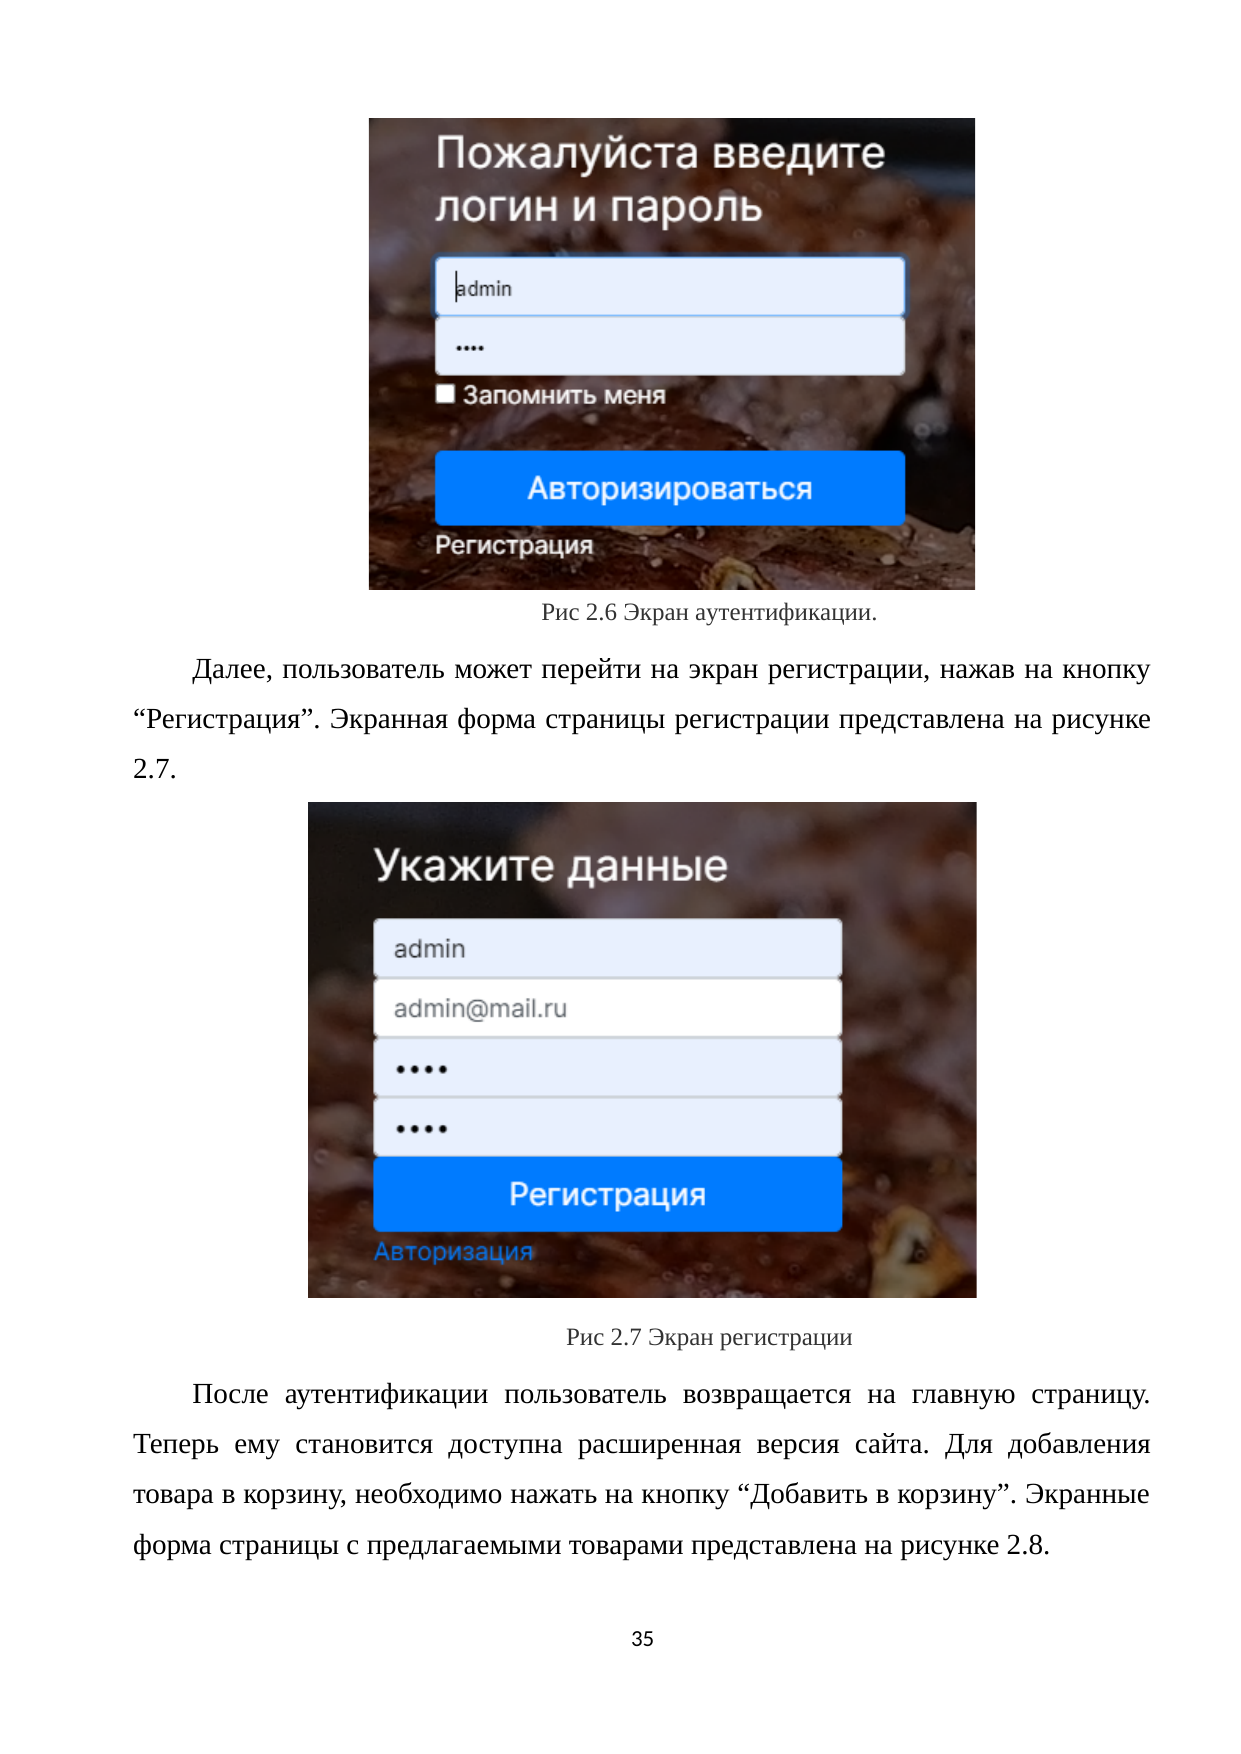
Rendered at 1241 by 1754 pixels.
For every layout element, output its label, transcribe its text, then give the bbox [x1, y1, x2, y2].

picture [368, 118, 976, 590]
text После аутентификации пользователь возвращается на главную страницу. Теперь ему становится доступна расширенная версия сайта. Для добавления товара в корзину, необходимо нажать на кнопку “Добавить в корзину”. Экранные форма страницы с предлагаемыми товарами представлена на рисунке 2.8. [133, 1376, 1152, 1561]
text Далее, пользователь может перейти на экран регистрации, нажав на кнопку “Регистрация”. Экранная форма страницы регистрации представлена на рисунке 2.7. [133, 651, 1152, 785]
text Рис 2.7 Экран регистрации [208, 1322, 1152, 1351]
picture [308, 802, 977, 1298]
text Рис 2.6 Экран аутентификации. [208, 597, 1152, 626]
